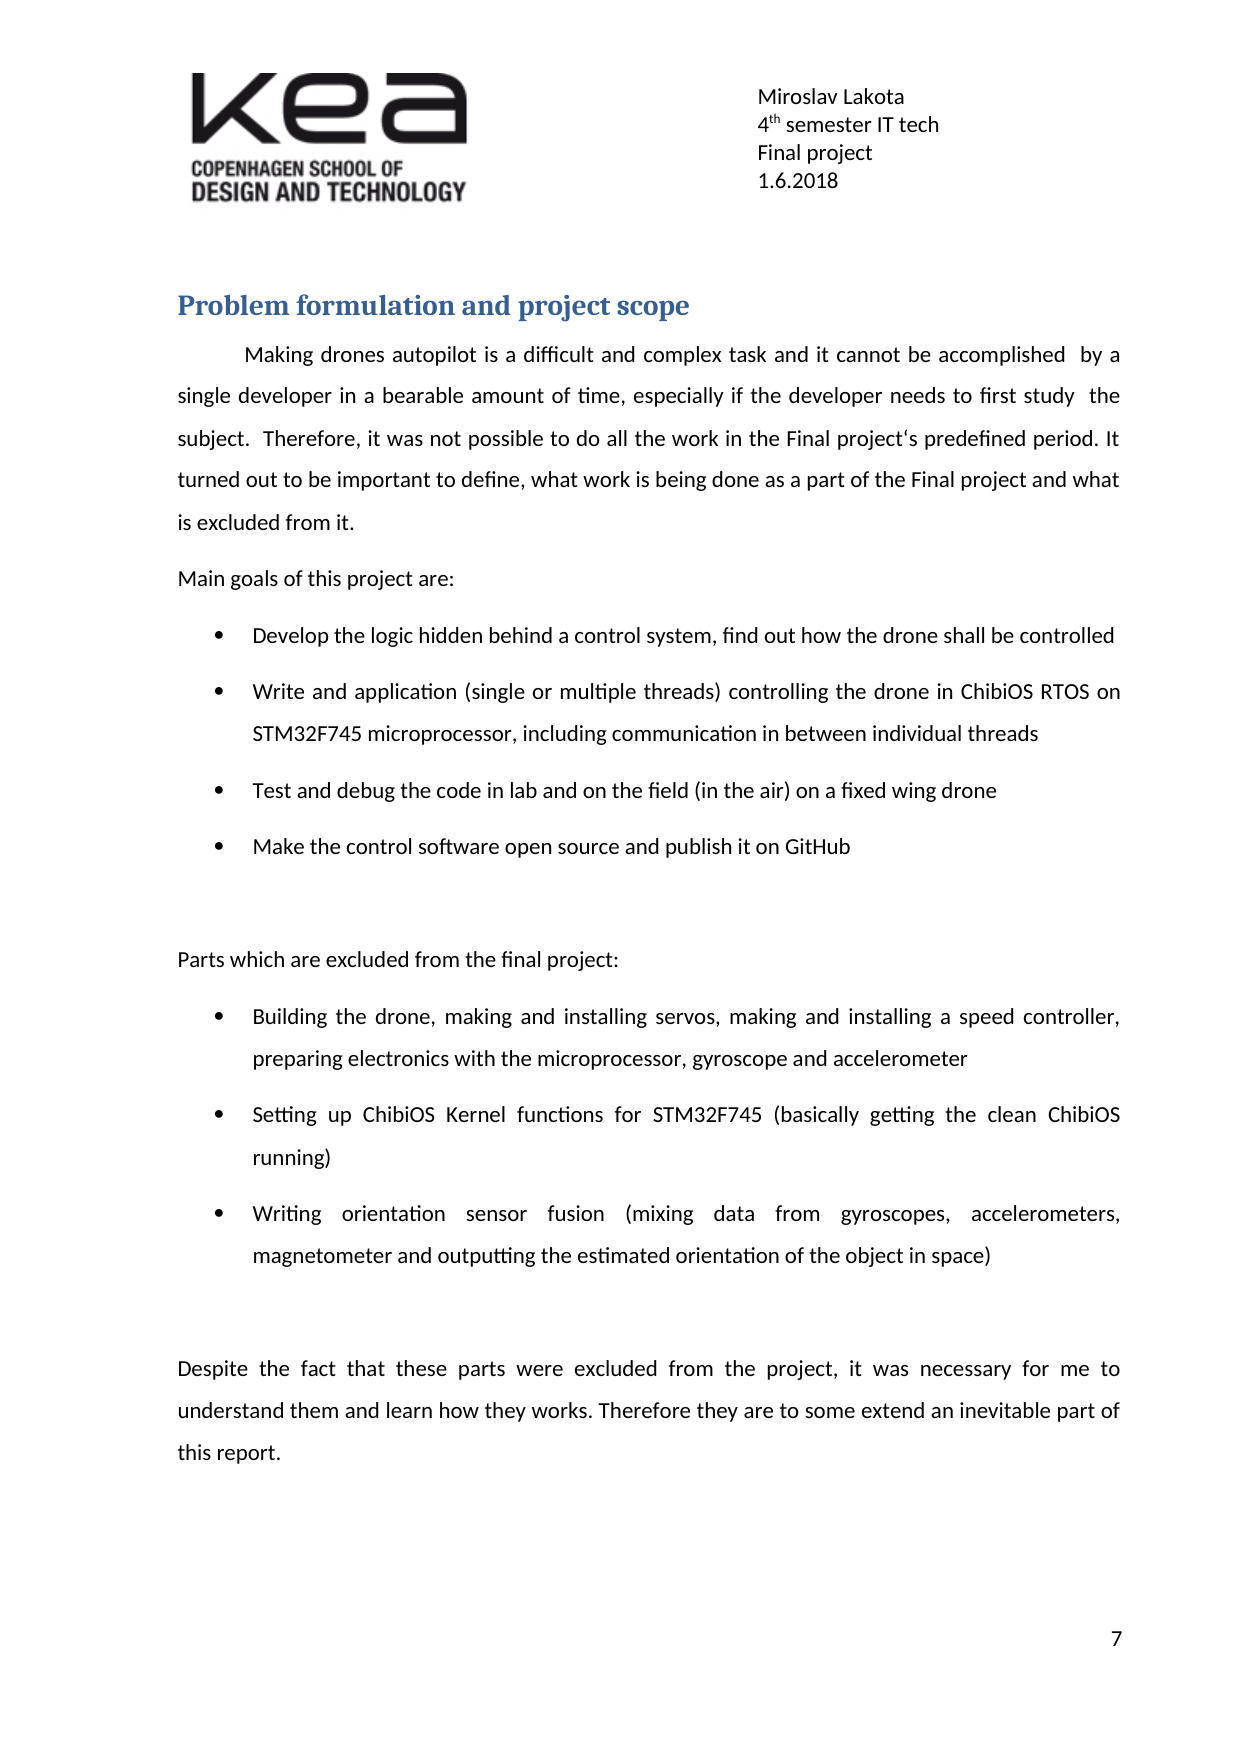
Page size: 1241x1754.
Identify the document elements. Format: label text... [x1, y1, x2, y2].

subtitle Problem formulation and project scope [177, 289, 1122, 323]
text Main goals of this project are: [177, 564, 1122, 592]
text Making drones autopilot is a difficult and complex task and it cannot be accomplished by a single developer in a bearable amount of time, especially if the developer needs to first study the subject. Therefore, it was not possible to do all the work in the Final project‘s predefined period. It turned out to be important to define, what work is being done as a part of the Final project and what is excluded from it. [177, 340, 1122, 536]
list Setting up ChibiOS Kernel functions for STM32F745 (basically getting the clean ChibiOS running) [215, 1101, 1122, 1171]
list Building the drone, making and installing servos, making and installing a speed controller, preparing electronics with the microprocessor, gyroscope and accelerometer [215, 1002, 1122, 1072]
text Parts which are excluded from the final project: [177, 946, 1122, 973]
list Writing orientation sensor fusion (mixing data from gyroscopes, accelerometers, magnetometer and outputting the estimated orientation of the object in space) [215, 1199, 1122, 1269]
list Develop the logic hidden behind a control system, find out how the drone shall be controlled [215, 621, 1122, 649]
list Make the control software open source and publish it on GitHub [215, 832, 1122, 860]
text Despite the fact that these parts were excluded from the project, it was necessary for me to understand them and learn how they works. Therefore they are to some extend an inevitable part of this report. [177, 1354, 1122, 1466]
picture [182, 73, 495, 212]
list Write and application (single or multiple threads) controlling the drone in ChibiOS RTOS on STM32F745 microprocessor, including communication in between individual threads [215, 677, 1122, 747]
list Test and debug the code in lab and on the field (in the air) on a fixed wing drone [215, 776, 1122, 804]
